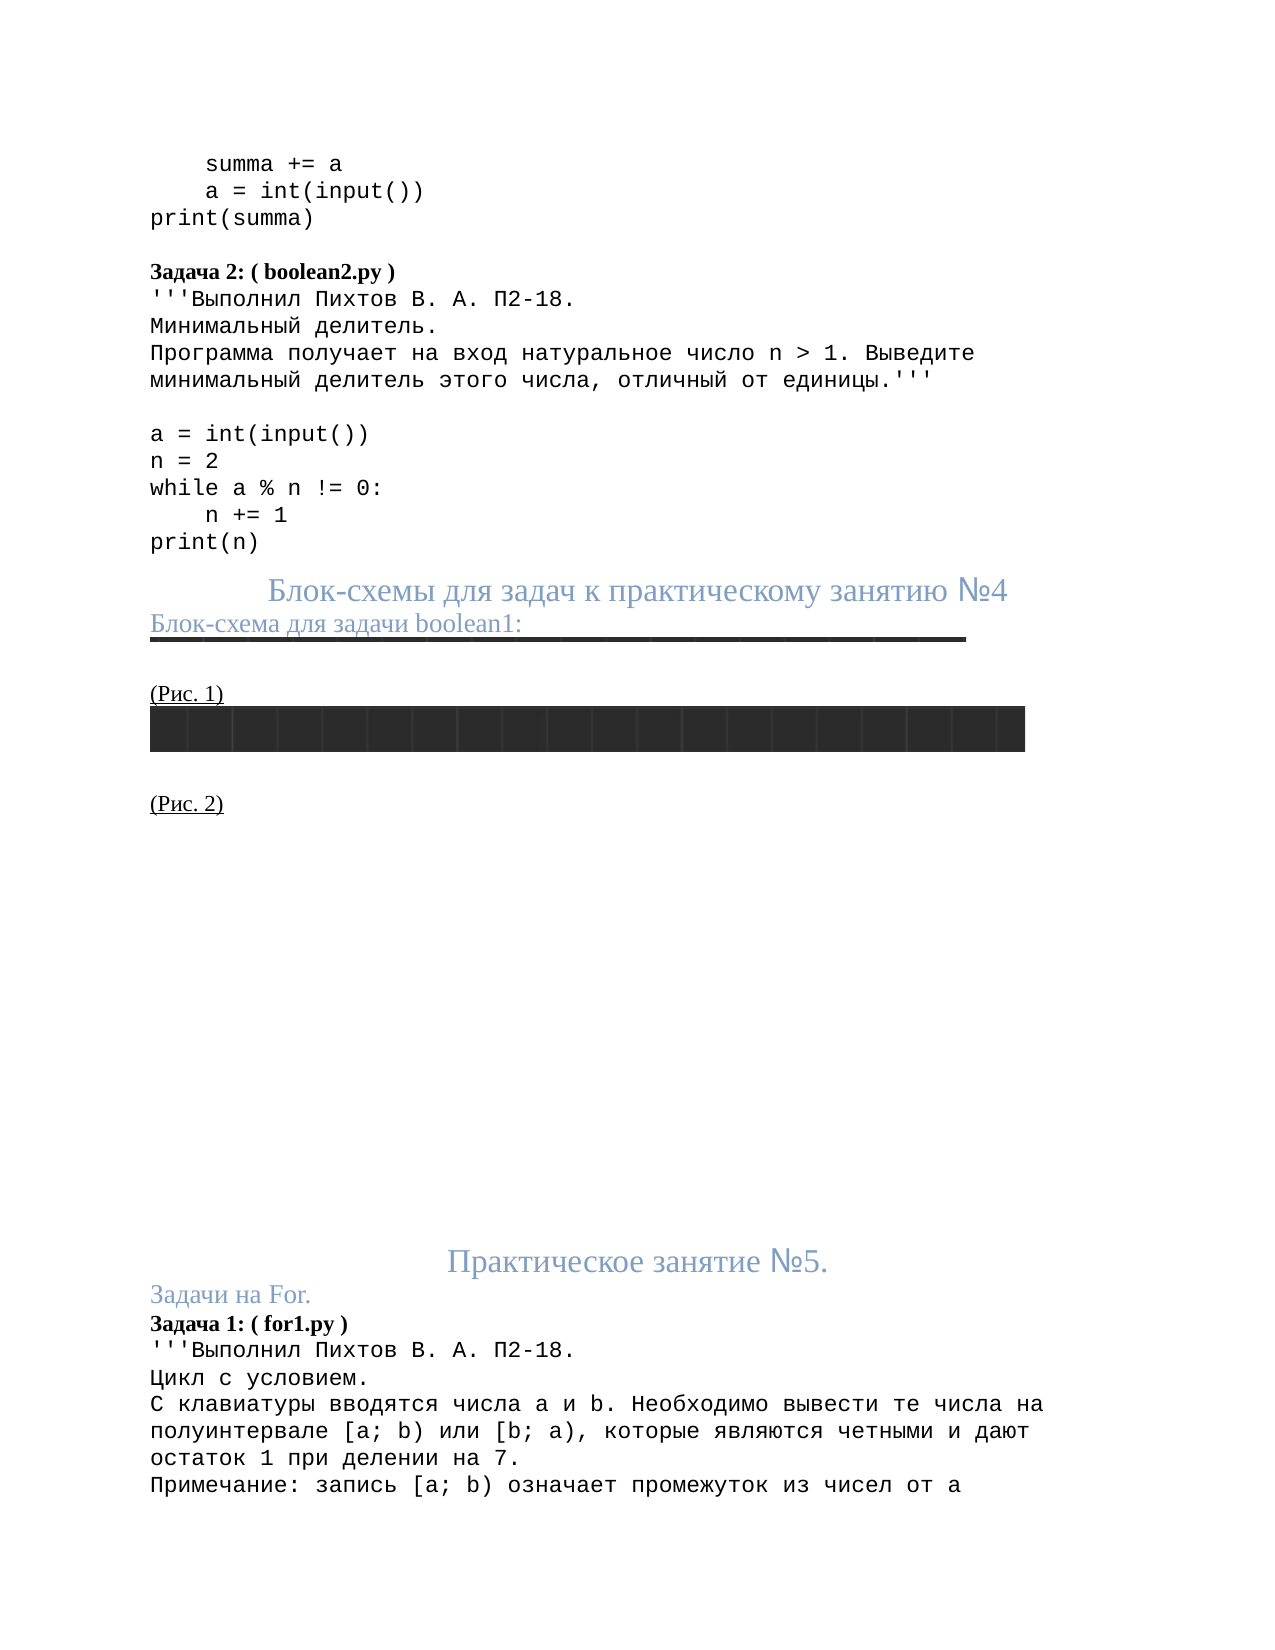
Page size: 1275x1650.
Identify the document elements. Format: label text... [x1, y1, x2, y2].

text Цикл с условием. [150, 1363, 1125, 1390]
text Программа получает на вход натуральное число n > 1. Выведите минимальный делитель этого числа, отличный от единицы.''' [150, 339, 1125, 393]
text summa += a [150, 150, 1125, 177]
text (Рис. 1) [150, 679, 1125, 706]
text Блок-схема для задачи boolean1: [150, 611, 1125, 638]
text Практическое занятие №5. [150, 1251, 1125, 1278]
text a = int(input()) [150, 177, 1125, 204]
text while a % n != 0: [150, 474, 1125, 501]
text Минимальный делитель. [150, 312, 1125, 339]
text Блок-схемы для задач к практическому занятию №4 [150, 580, 1125, 607]
text n = 2 [150, 447, 1125, 474]
text Блок-схема для задачи boolean2: [150, 723, 1125, 773]
text Задача 2: ( boolean2.py ) [150, 258, 1125, 285]
text Задача 1: ( for1.py ) [150, 1309, 1125, 1336]
text a = int(input()) [150, 420, 1125, 447]
text '''Выполнил Пихтов В. А. П2-18. [150, 1336, 1125, 1363]
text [150, 1471, 1125, 1498]
text '''Выполнил Пихтов В. А. П2-18. [150, 285, 1125, 312]
text print(n) [150, 528, 1125, 555]
text print(summa) [150, 204, 1125, 231]
text (Рис. 2) [150, 790, 1125, 817]
text Задачи на For. [150, 1282, 1125, 1309]
text С клавиатуры вводятся числа a и b. Необходимо вывести те числа на полуинтервале [a; b) или [b; a), которые являются четными и дают остаток 1 при делении на 7. [150, 1390, 1125, 1471]
text n += 1 [150, 501, 1125, 528]
